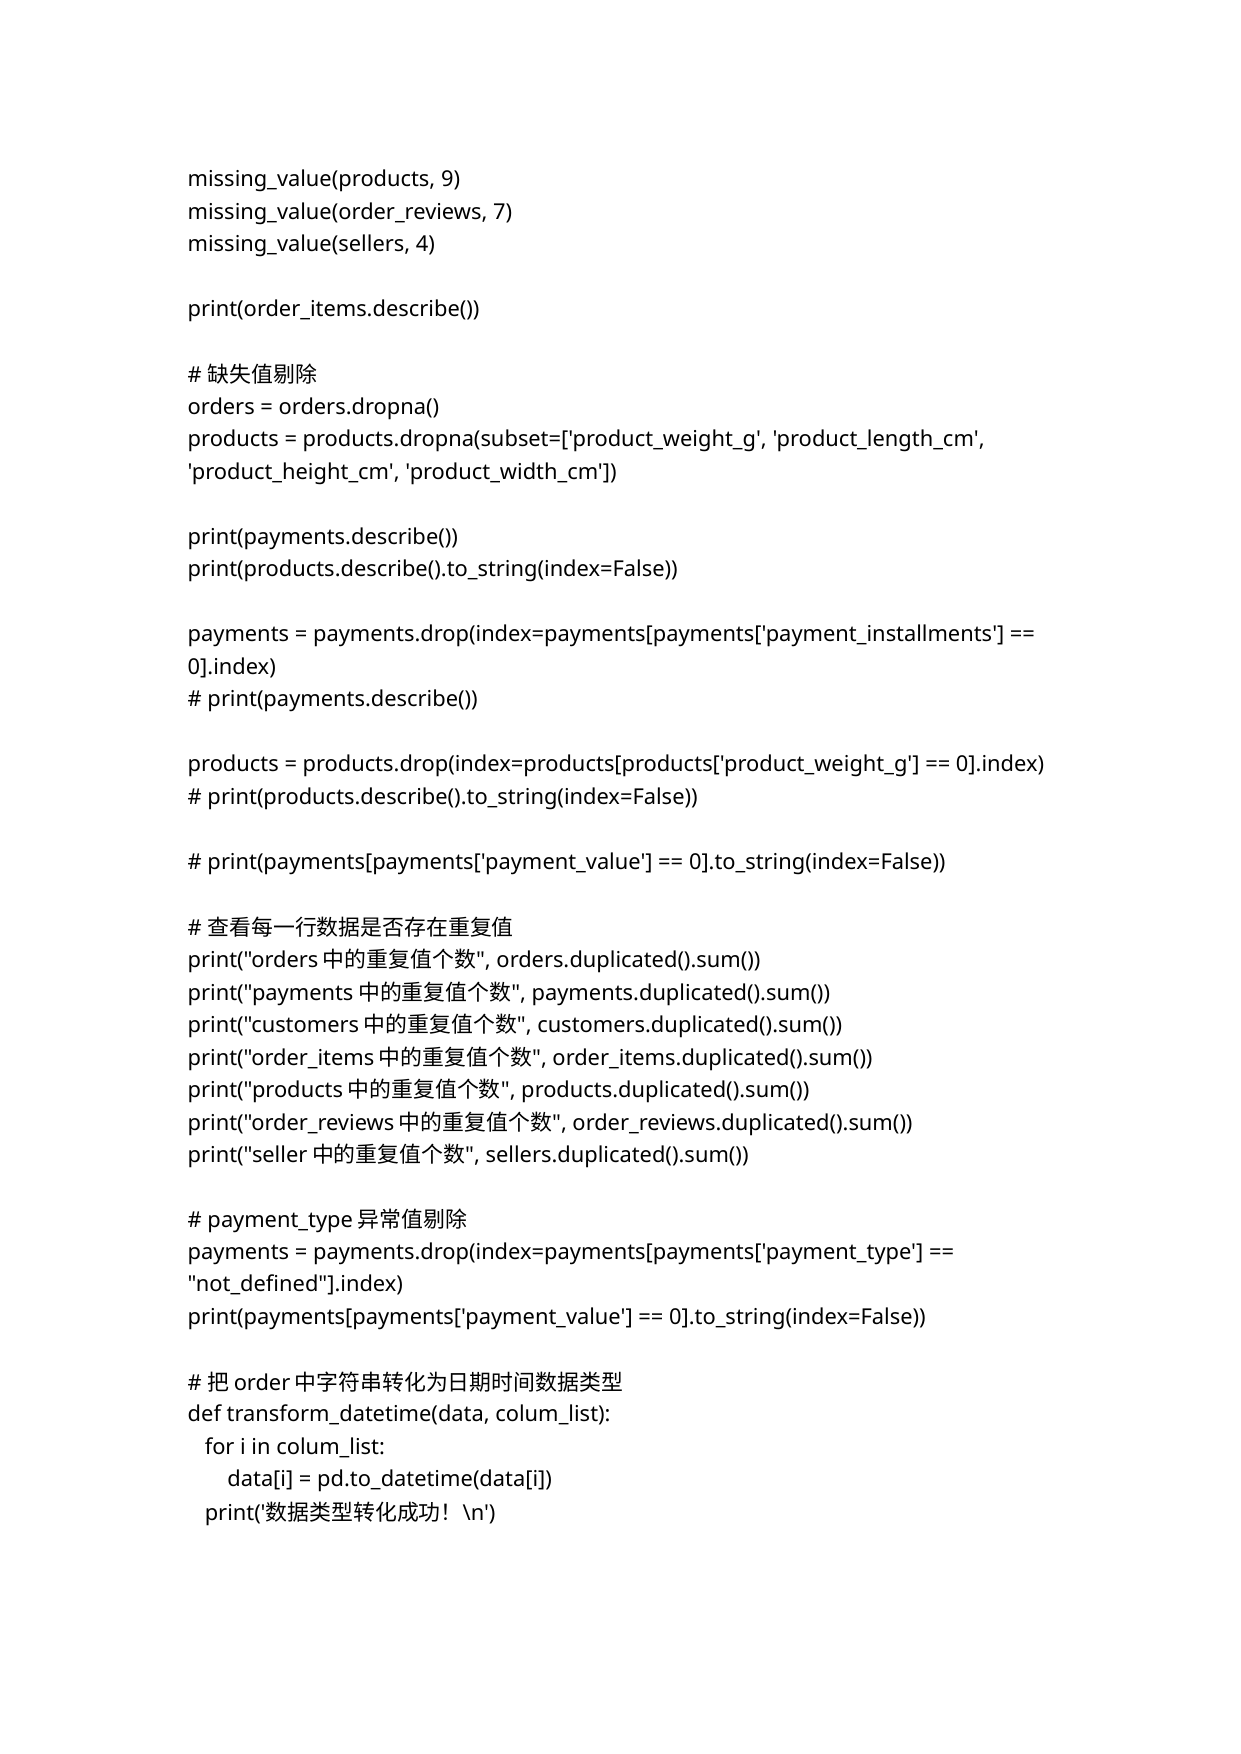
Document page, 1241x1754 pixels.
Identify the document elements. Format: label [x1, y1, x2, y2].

text [187, 162, 1053, 1527]
